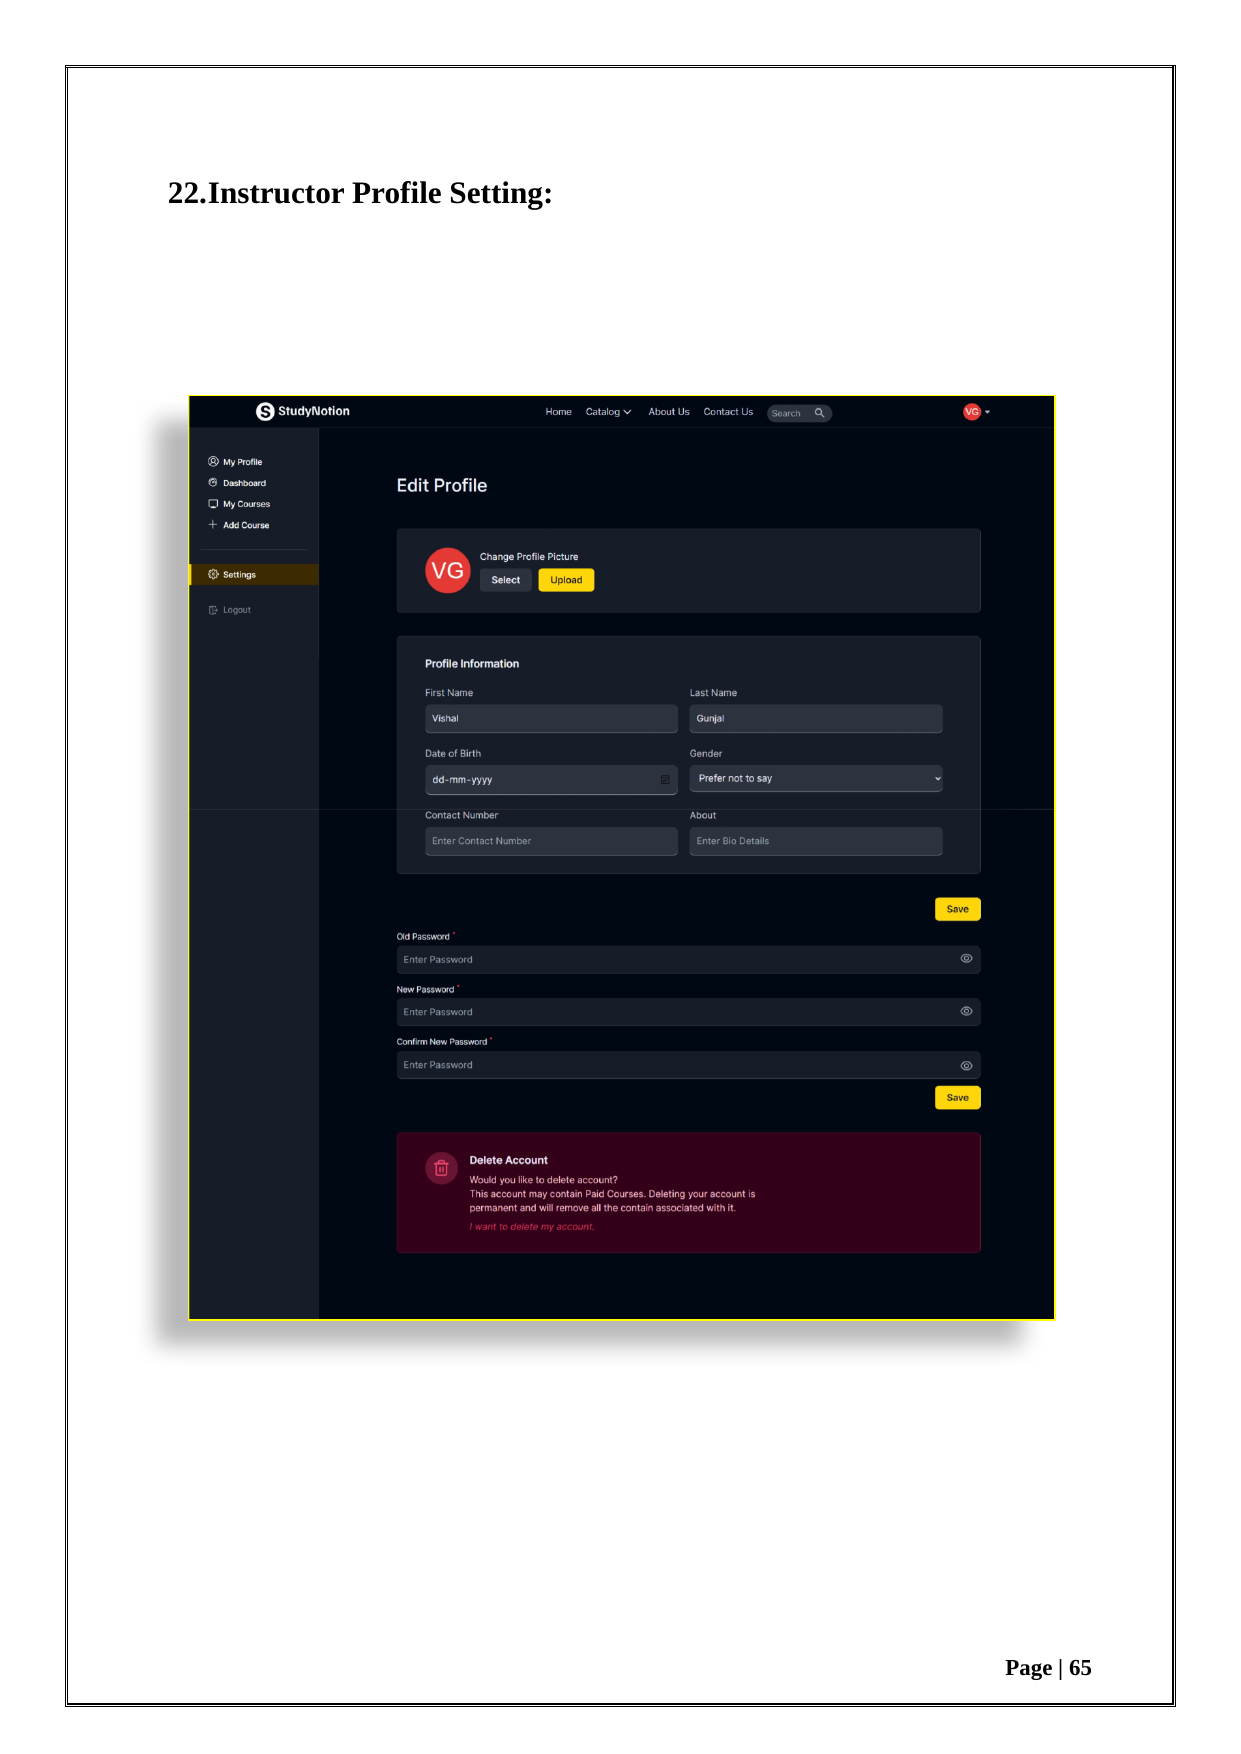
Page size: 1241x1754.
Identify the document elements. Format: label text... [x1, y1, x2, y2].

list Instructor Profile Setting: [168, 174, 1092, 210]
picture [189, 396, 1054, 1319]
